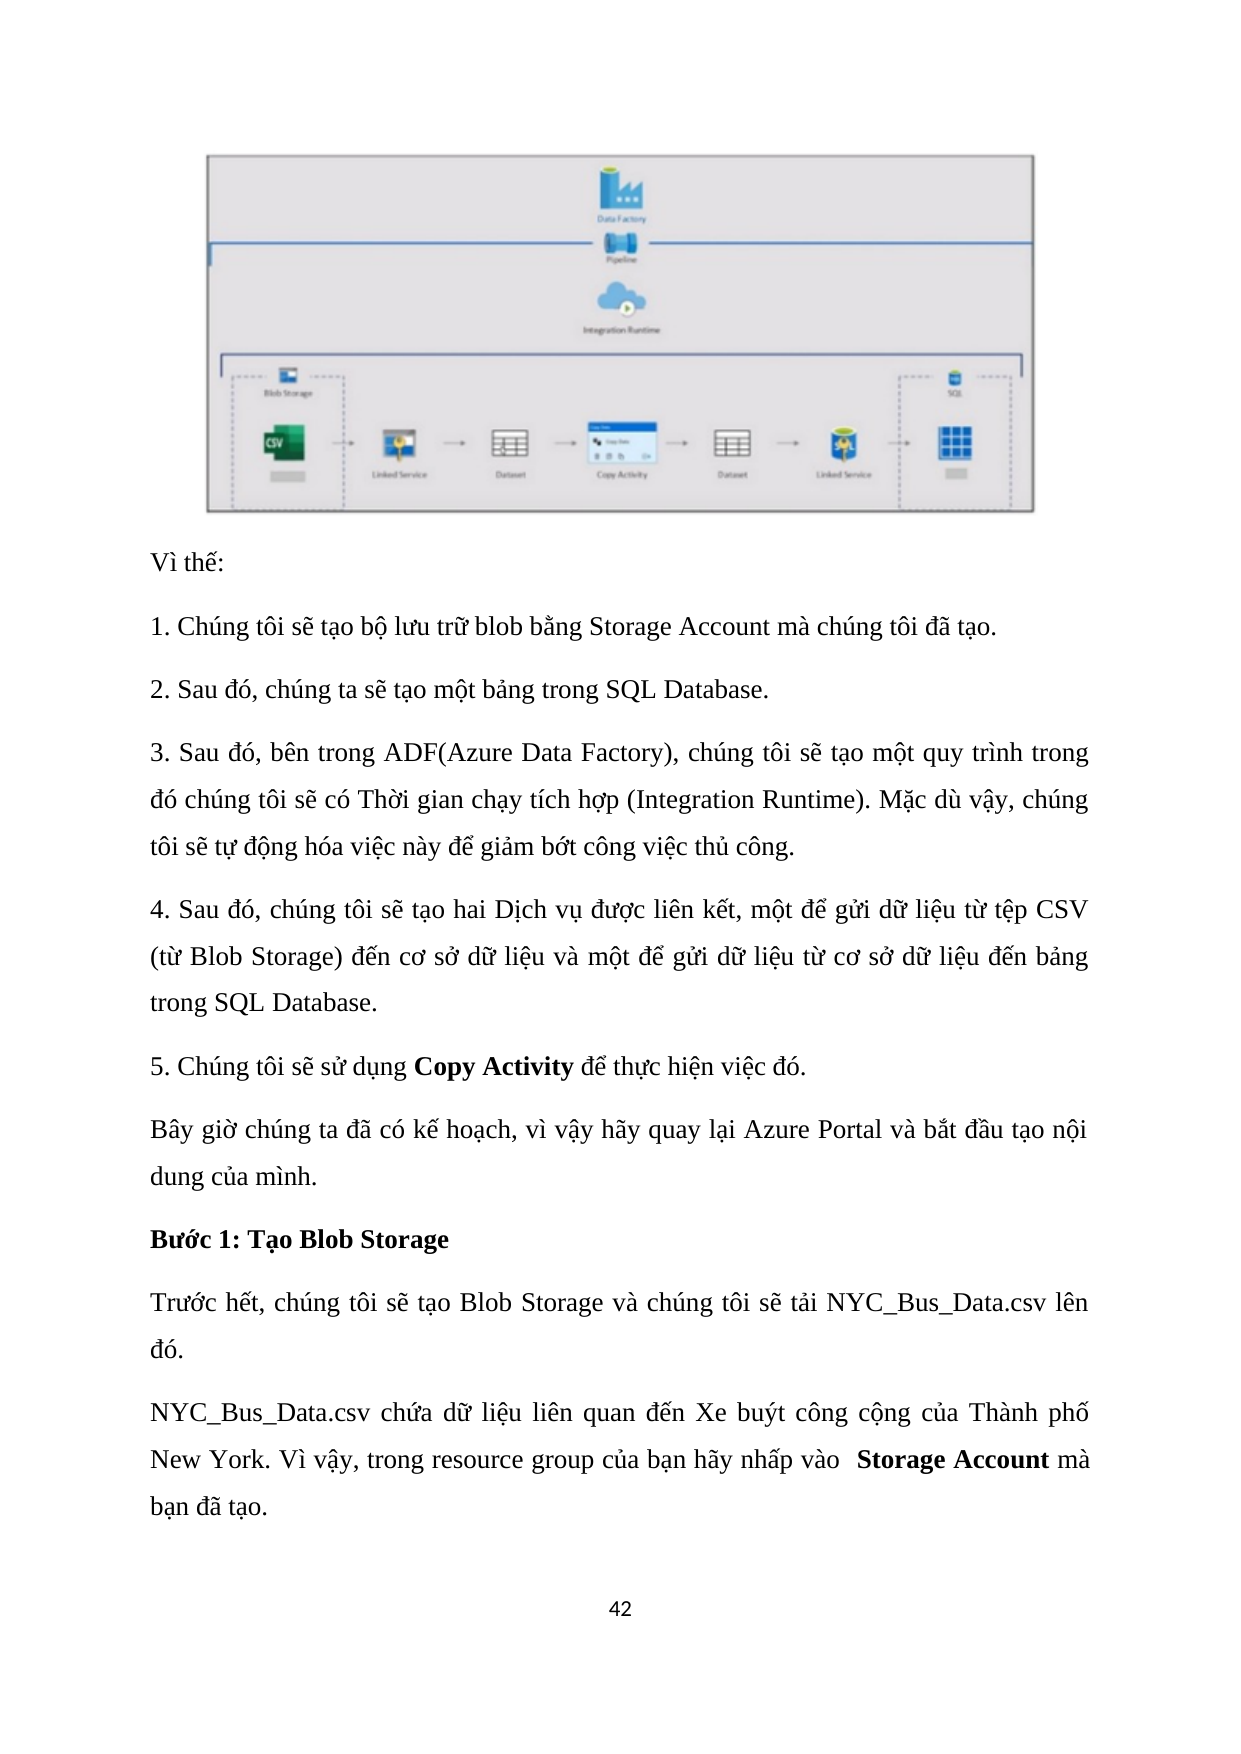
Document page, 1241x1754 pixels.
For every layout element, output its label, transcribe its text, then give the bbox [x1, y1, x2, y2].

text 5. Chúng tôi sẽ sử dụng Copy Activity để thực hiện việc đó. [150, 1049, 1090, 1081]
text Bây giờ chúng ta đã có kế hoạch, vì vậy hãy quay lại Azure Portal và bắt đầu tạo nội dung của mình. [150, 1113, 1090, 1191]
text 1. Chúng tôi sẽ tạo bộ lưu trữ blob bằng Storage Account mà chúng tôi đã tạo. [150, 609, 1090, 641]
text Trước hết, chúng tôi sẽ tạo Blob Storage và chúng tôi sẽ tải NYC_Bus_Data.csv lên đó. [150, 1286, 1090, 1364]
text NYC_Bus_Data.csv chứa dữ liệu liên quan đến Xe buýt công cộng của Thành phố New York. Vì vậy, trong resource group của bạn hãy nhấp vào Storage Account mà bạn đã tạo. [150, 1396, 1090, 1521]
text Bước 1: Tạo Blob Storage [150, 1223, 1090, 1254]
text Vì thế: [150, 546, 1090, 577]
picture [202, 150, 1039, 516]
text 3. Sau đó, bên trong ADF(Azure Data Factory), chúng tôi sẽ tạo một quy trình trong đó chúng tôi sẽ có Thời gian chạy tích hợp (Integration Runtime). Mặc dù vậy, chúng tôi sẽ tự động hóa việc này để giảm bớt công việc thủ công. [150, 736, 1090, 861]
text 2. Sau đó, chúng ta sẽ tạo một bảng trong SQL Database. [150, 673, 1090, 704]
text 4. Sau đó, chúng tôi sẽ tạo hai Dịch vụ được liên kết, một để gửi dữ liệu từ tệp CSV (từ Blob Storage) đến cơ sở dữ liệu và một để gửi dữ liệu từ cơ sở dữ liệu đến bảng trong SQL Database. [150, 893, 1090, 1017]
